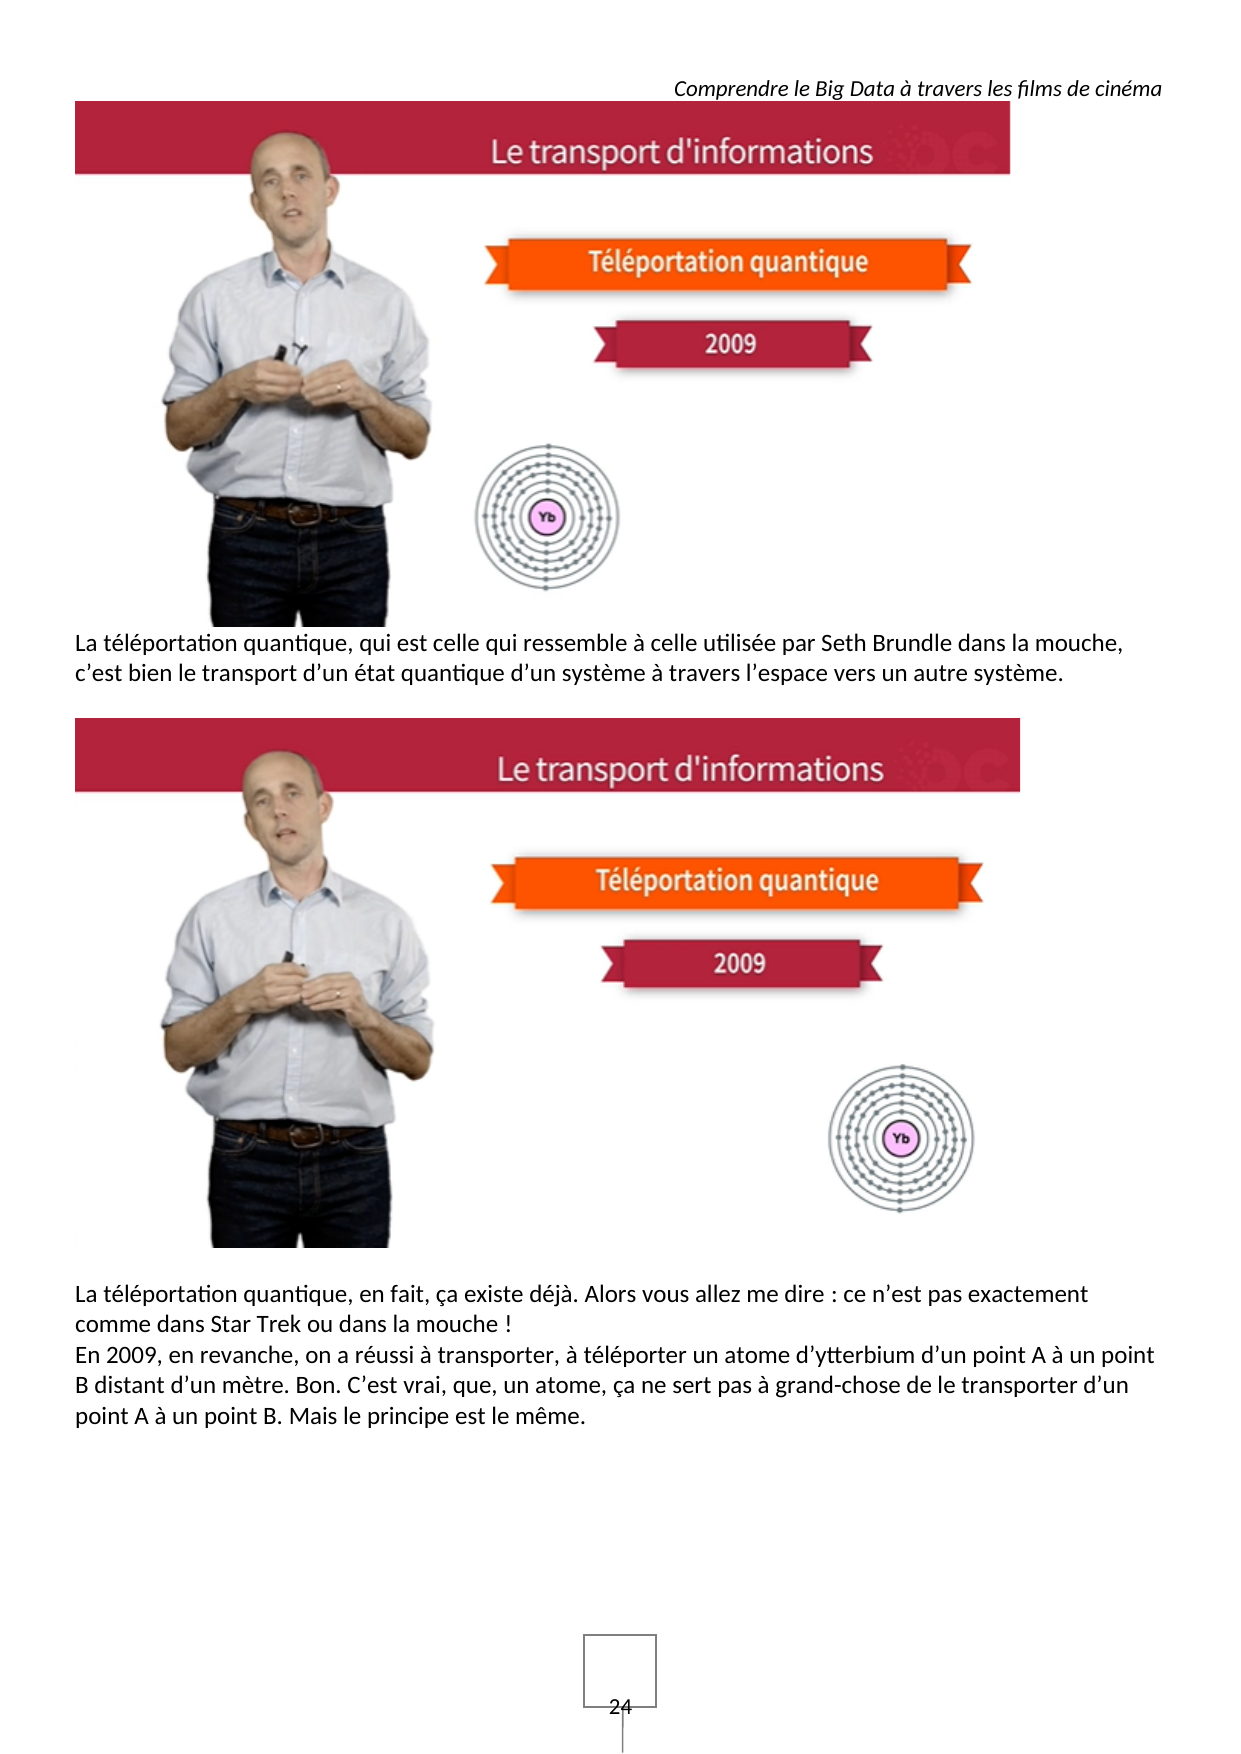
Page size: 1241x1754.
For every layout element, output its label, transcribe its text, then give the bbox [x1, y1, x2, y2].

text La téléportation quantique, qui est celle qui ressemble à celle utilisée par Seth Brundle dans la mouche, c’est bien le transport d’un état quantique d’un système à travers l’espace vers un autre système. [75, 627, 1165, 688]
text La téléportation quantique, en fait, ça existe déjà. Alors vous allez me dire : ce n’est pas exactement comme dans Star Trek ou dans la mouche ! [75, 1278, 1165, 1339]
text En 2009, en revanche, on a réussi à transporter, à téléporter un atome d’ytterbium d’un point A à un point B distant d’un mètre. Bon. C’est vrai, que, un atome, ça ne sert pas à grand-chose de le transporter d’un point A à un point B. Mais le principe est le même. [75, 1339, 1165, 1431]
picture [75, 718, 1021, 1248]
picture [75, 101, 1021, 627]
